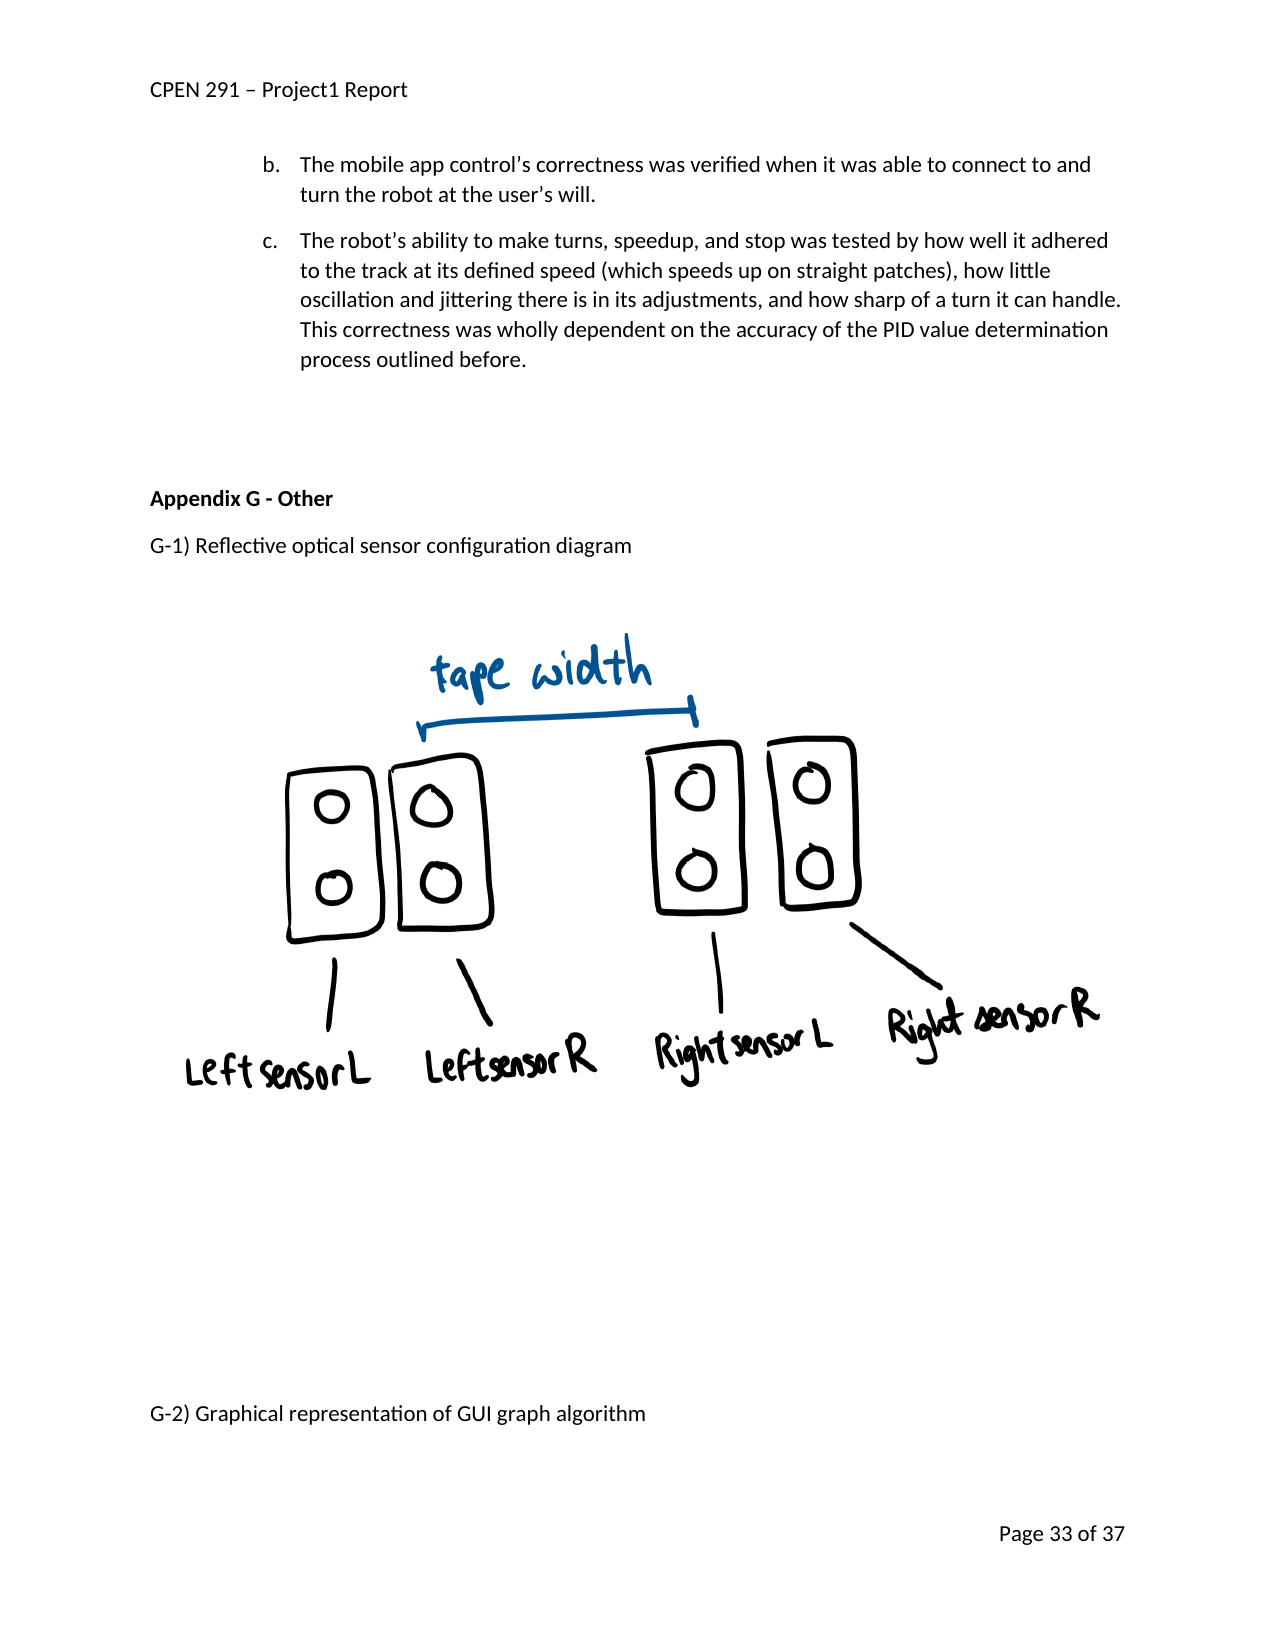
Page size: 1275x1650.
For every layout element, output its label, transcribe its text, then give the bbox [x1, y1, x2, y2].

list The mobile app control’s correctness was verified when it was able to connect to and turn the robot at the user’s will. [262, 150, 1125, 208]
picture [150, 577, 1125, 1147]
list The robot’s ability to make turns, speedup, and stop was tested by how well it adhered to the track at its defined speed (which speeds up on straight patches), how little oscillation and jittering there is in its adjustments, and how sharp of a turn it can handle. This correctness was wholly dependent on the accuracy of the PID value determination process outlined before. [262, 226, 1125, 373]
text Appendix G - Other [150, 484, 1125, 512]
text G-2) Graphical representation of GUI graph algorithm [150, 1399, 1125, 1428]
text G-1) Reflective optical sensor configuration diagram [150, 531, 1125, 559]
